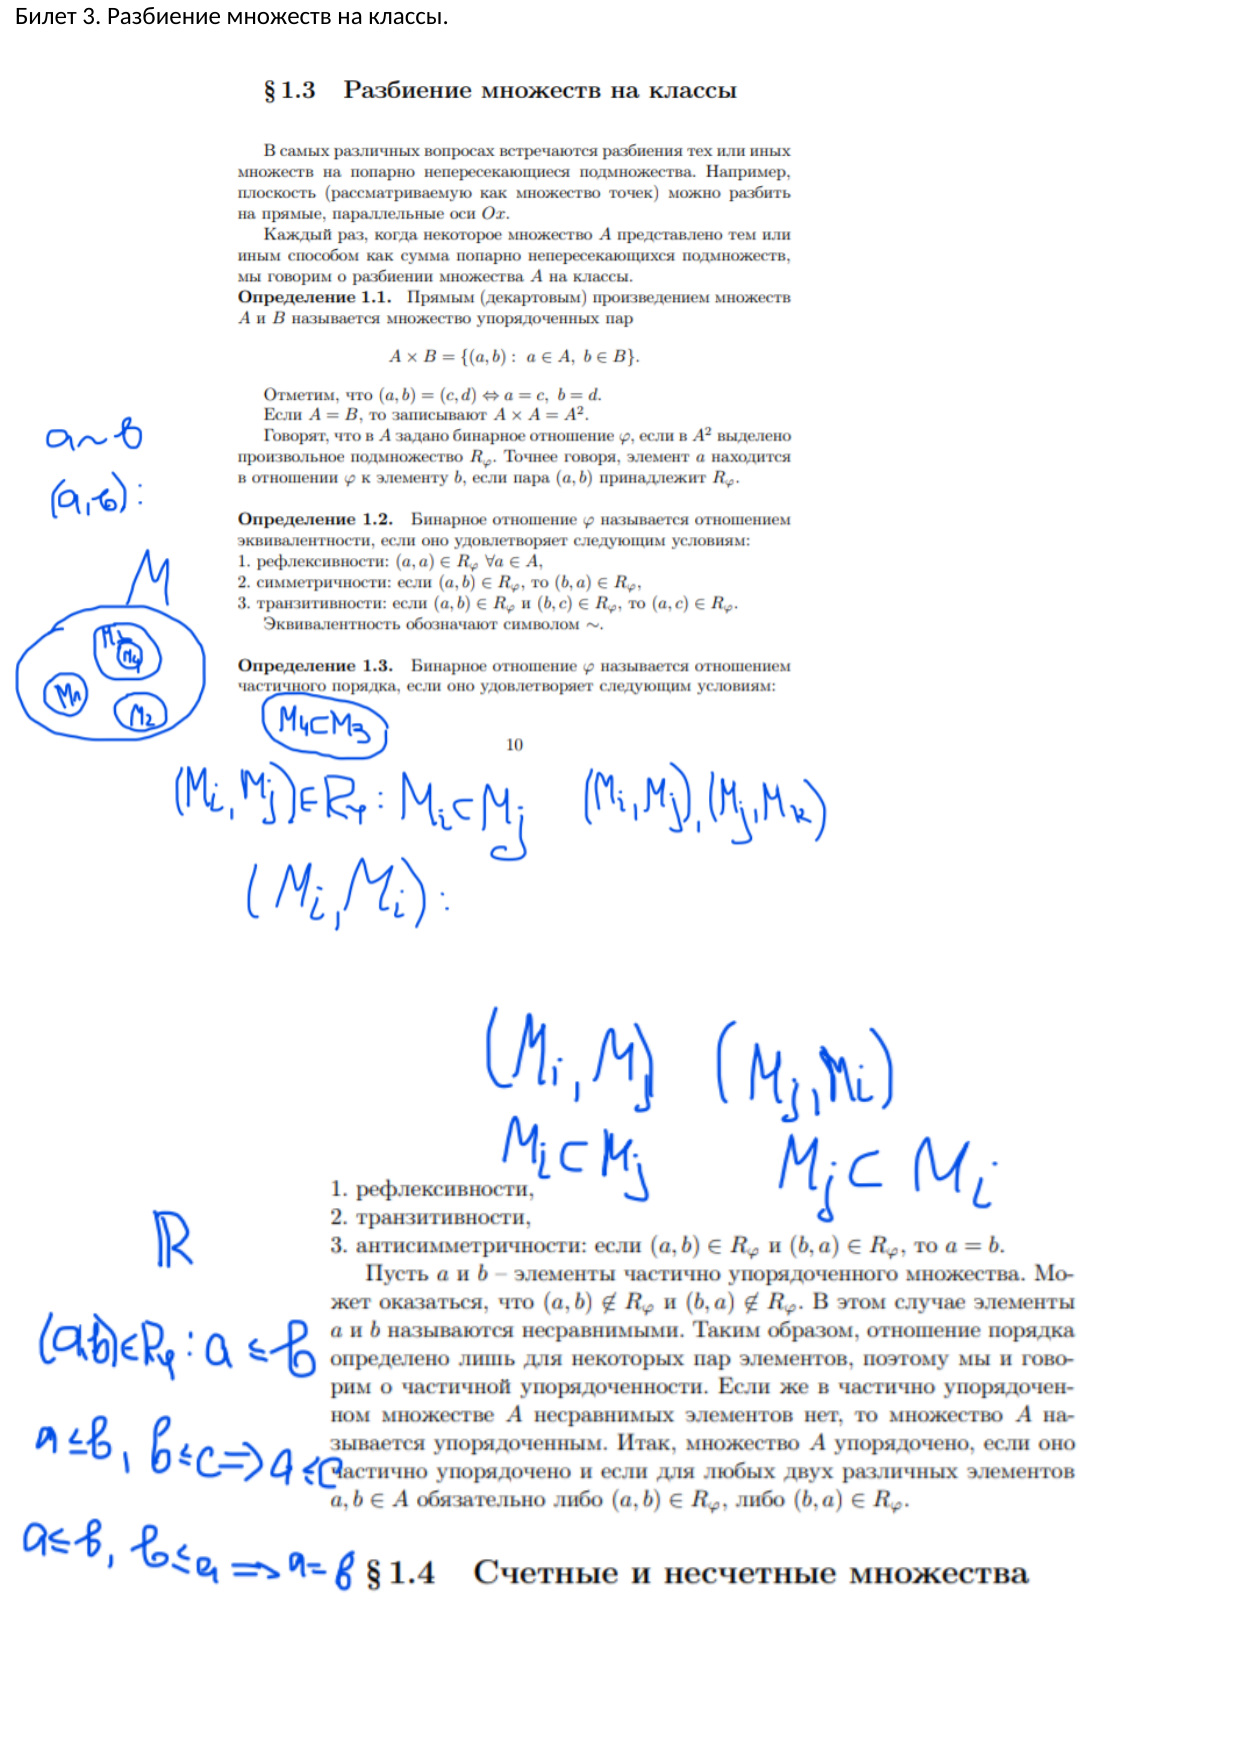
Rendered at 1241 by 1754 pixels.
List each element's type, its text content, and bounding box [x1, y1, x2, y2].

picture [14, 962, 1095, 1602]
text Билет 3. Разбиение множеств на классы. [15, 0, 1152, 31]
picture [14, 63, 844, 944]
